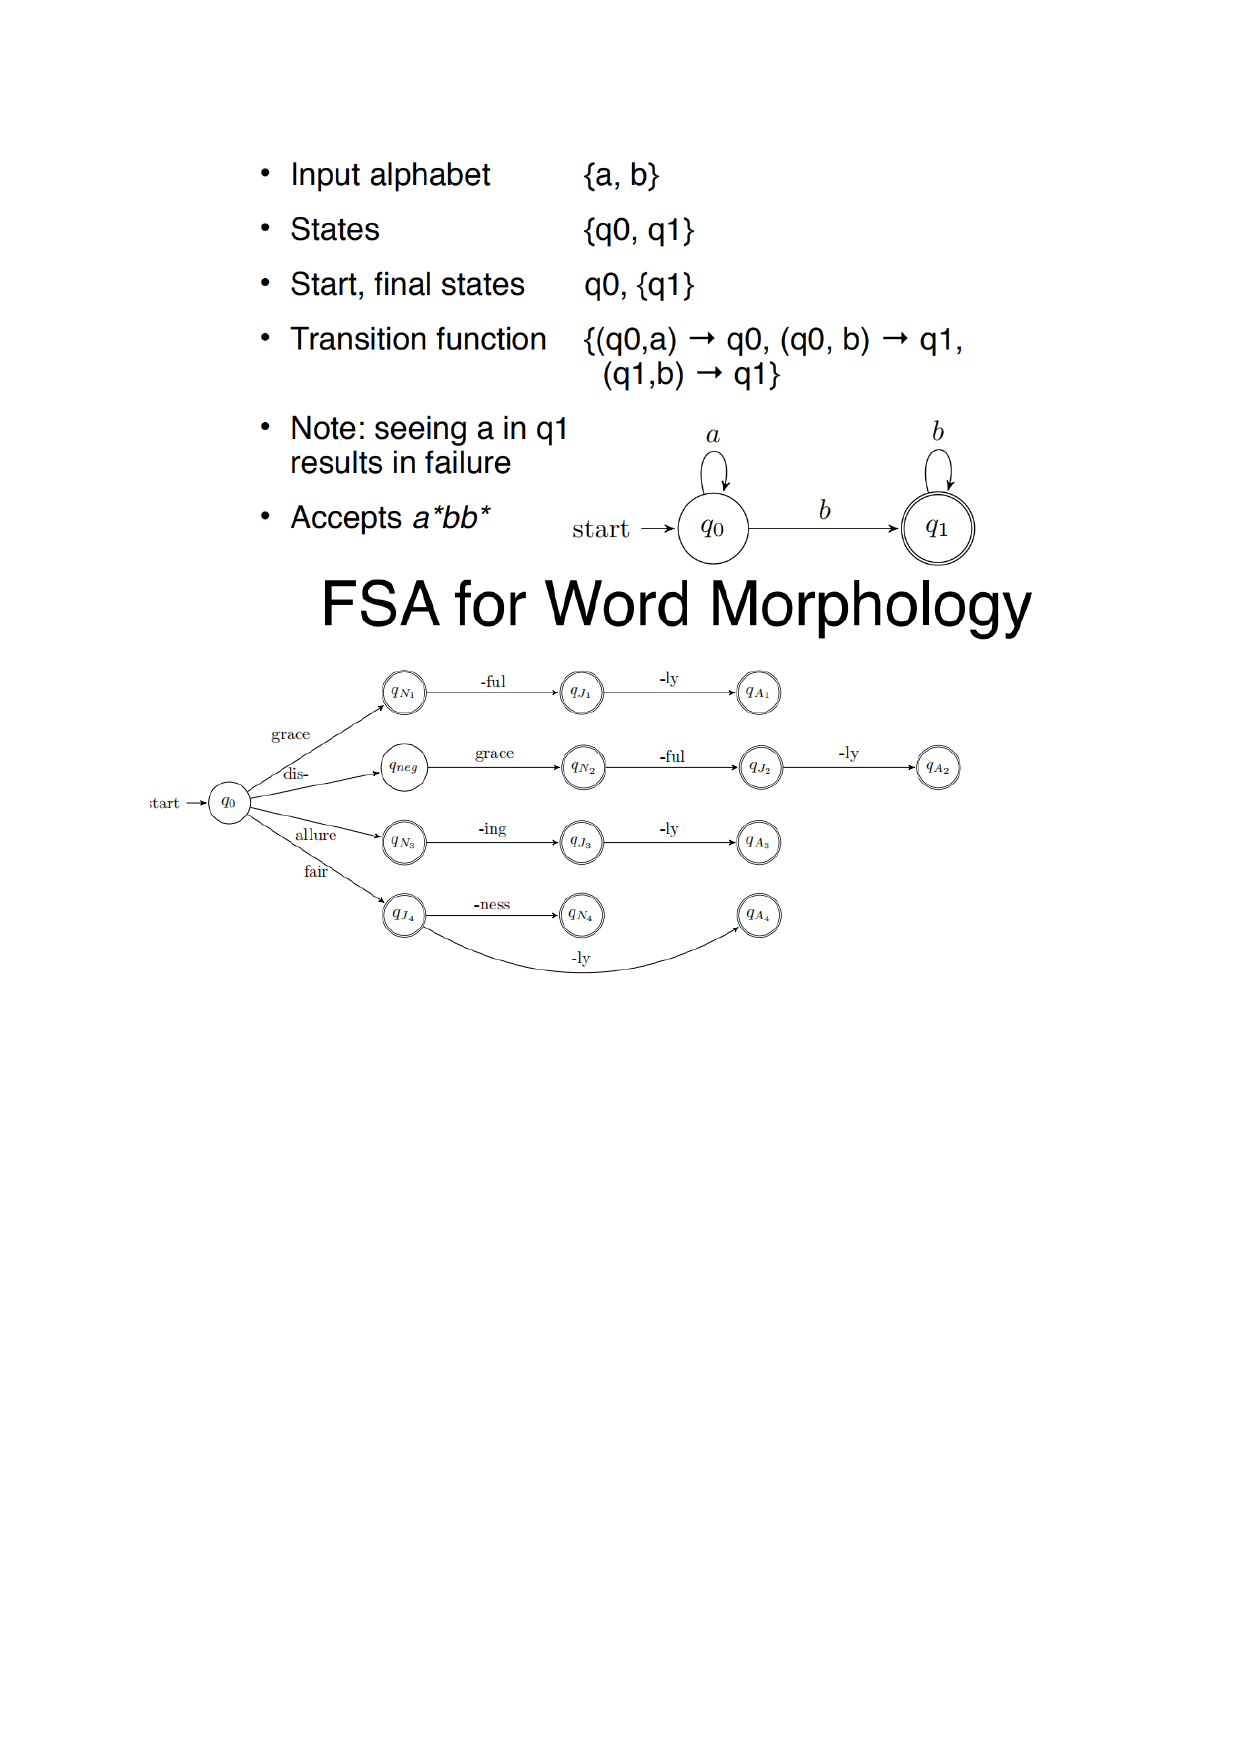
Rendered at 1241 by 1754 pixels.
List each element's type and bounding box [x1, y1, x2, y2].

picture [250, 150, 990, 566]
picture [150, 569, 1091, 980]
